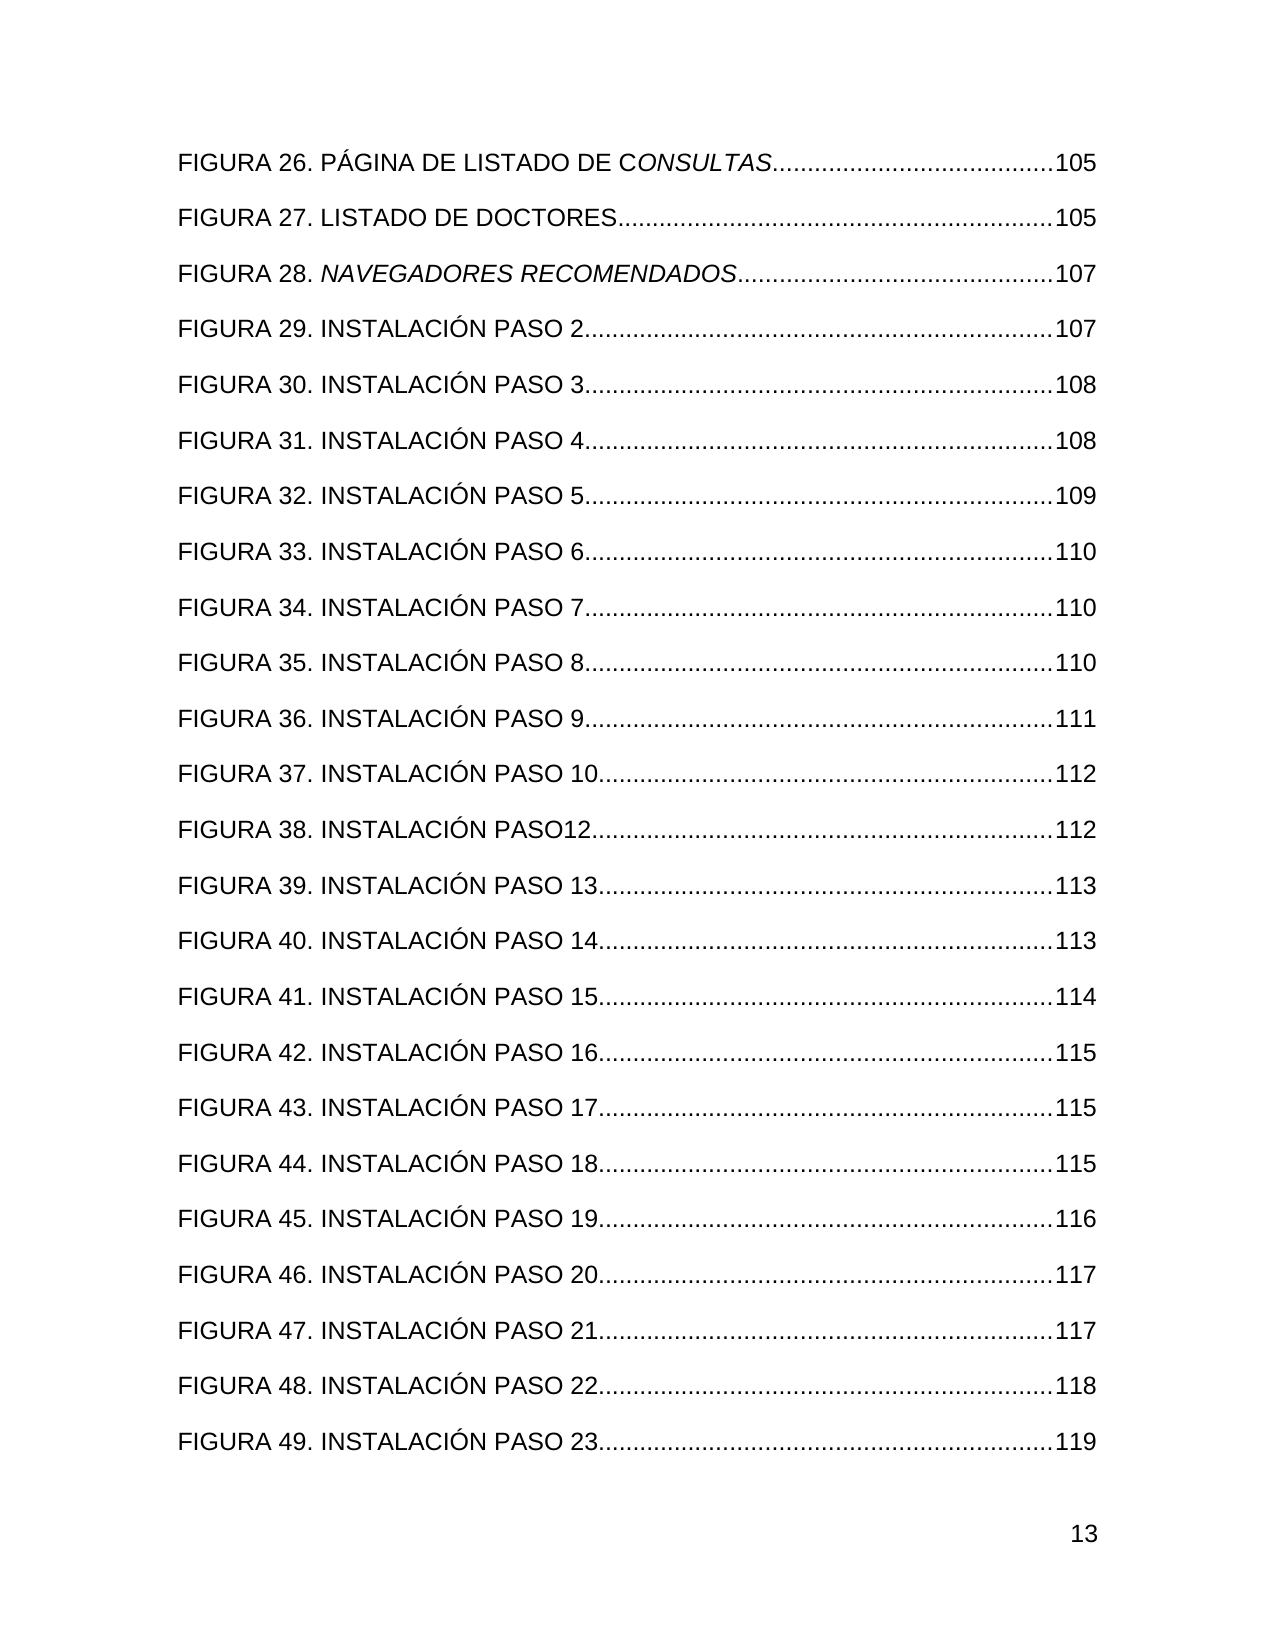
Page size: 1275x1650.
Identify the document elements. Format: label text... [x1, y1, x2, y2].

text Figura 47. Instalación Paso 21 117 [177, 1316, 1098, 1344]
text Figura 29. Instalación Paso 2 107 [177, 314, 1098, 343]
text Figura 27. Listado de doctores 105 [177, 203, 1098, 232]
text Figura 41. Instalación Paso 15 114 [177, 982, 1098, 1011]
text Figura 48. Instalación Paso 22 118 [177, 1371, 1098, 1400]
text Figura 42. Instalación Paso 16 115 [177, 1038, 1098, 1066]
text Figura 38. Instalación Paso12 112 [177, 815, 1098, 844]
text Figura 26. Página de listado de consultas 105 [177, 148, 1098, 176]
text Figura 43. Instalación Paso 17 115 [177, 1093, 1098, 1122]
text Figura 33. Instalación Paso 6 110 [177, 537, 1098, 566]
text Figura 46. Instalación Paso 20 117 [177, 1260, 1098, 1289]
text Figura 44. Instalación Paso 18 115 [177, 1149, 1098, 1178]
text Figura 49. Instalación Paso 23 119 [177, 1427, 1098, 1456]
text Figura 32. Instalación Paso 5 109 [177, 481, 1098, 510]
text Figura 39. Instalación paso 13 113 [177, 871, 1098, 899]
text Figura 31. Instalación Paso 4 108 [177, 426, 1098, 454]
text Figura 30. Instalación Paso 3 108 [177, 370, 1098, 399]
text Figura 35. Instalación Paso 8 110 [177, 648, 1098, 677]
text Figura 28. Navegadores recomendados 107 [177, 259, 1098, 288]
text Figura 40. Instalación Paso 14 113 [177, 926, 1098, 955]
text Figura 45. Instalación Paso 19 116 [177, 1204, 1098, 1233]
text Figura 34. Instalación Paso 7 110 [177, 593, 1098, 621]
text Figura 37. Instalación Paso 10 112 [177, 759, 1098, 788]
text Figura 36. Instalación Paso 9 111 [177, 704, 1098, 733]
